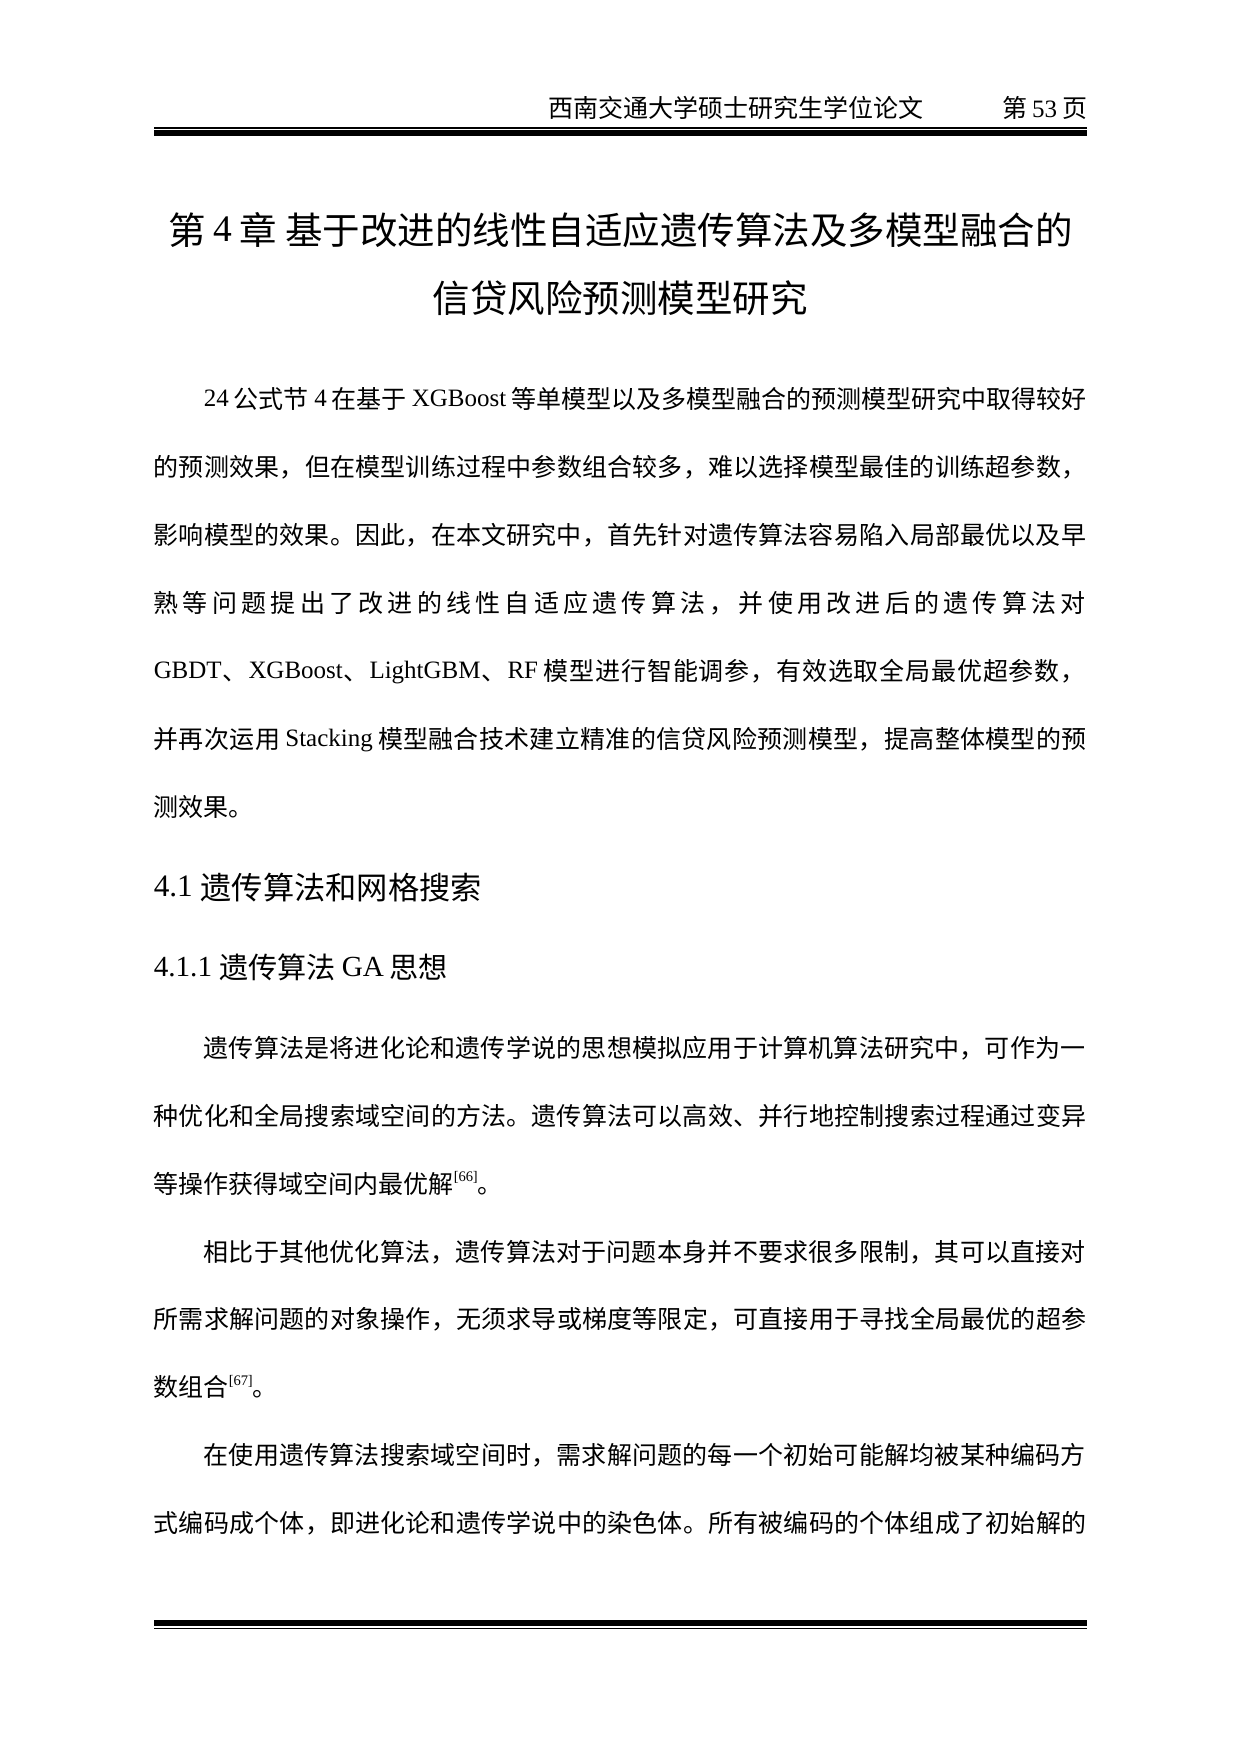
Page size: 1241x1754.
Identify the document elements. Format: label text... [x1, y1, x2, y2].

subtitle 4.1 遗传算法和网格搜索 [153, 852, 1087, 919]
text 相比于其他优化算法，遗传算法对于问题本身并不要求很多限制，其可以直接对所需求解问题的对象操作，无须求导或梯度等限定，可直接用于寻找全局最优的超参数组合[67]。 [153, 1216, 1087, 1420]
title 4.1.1 遗传算法GA思想 [153, 932, 1087, 1000]
text 遗传算法是将进化论和遗传学说的思想模拟应用于计算机算法研究中，可作为一种优化和全局搜索域空间的方法。遗传算法可以高效、并行地控制搜索过程通过变异等操作获得域空间内最优解[66]。 [153, 1012, 1087, 1216]
text 在基于XGBoost等单模型以及多模型融合的预测模型研究中取得较好的预测效果，但在模型训练过程中参数组合较多，难以选择模型最佳的训练超参数，影响模型的效果。因此，在本文研究中，首先针对遗传算法容易陷入局部最优以及早熟等问题提出了改进的线性自适应遗传算法，并使用改进后的遗传算法对GBDT、XGBoost、LightGBM、RF模型进行智能调参，有效选取全局最优超参数，并再次运用Stacking模型融合技术建立精准的信贷风险预测模型，提高整体模型的预测效果。 [153, 364, 1087, 839]
subtitle 第4章 基于改进的线性自适应遗传算法及多模型融合的信贷风险预测模型研究 [153, 194, 1087, 330]
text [153, 1420, 1087, 1556]
